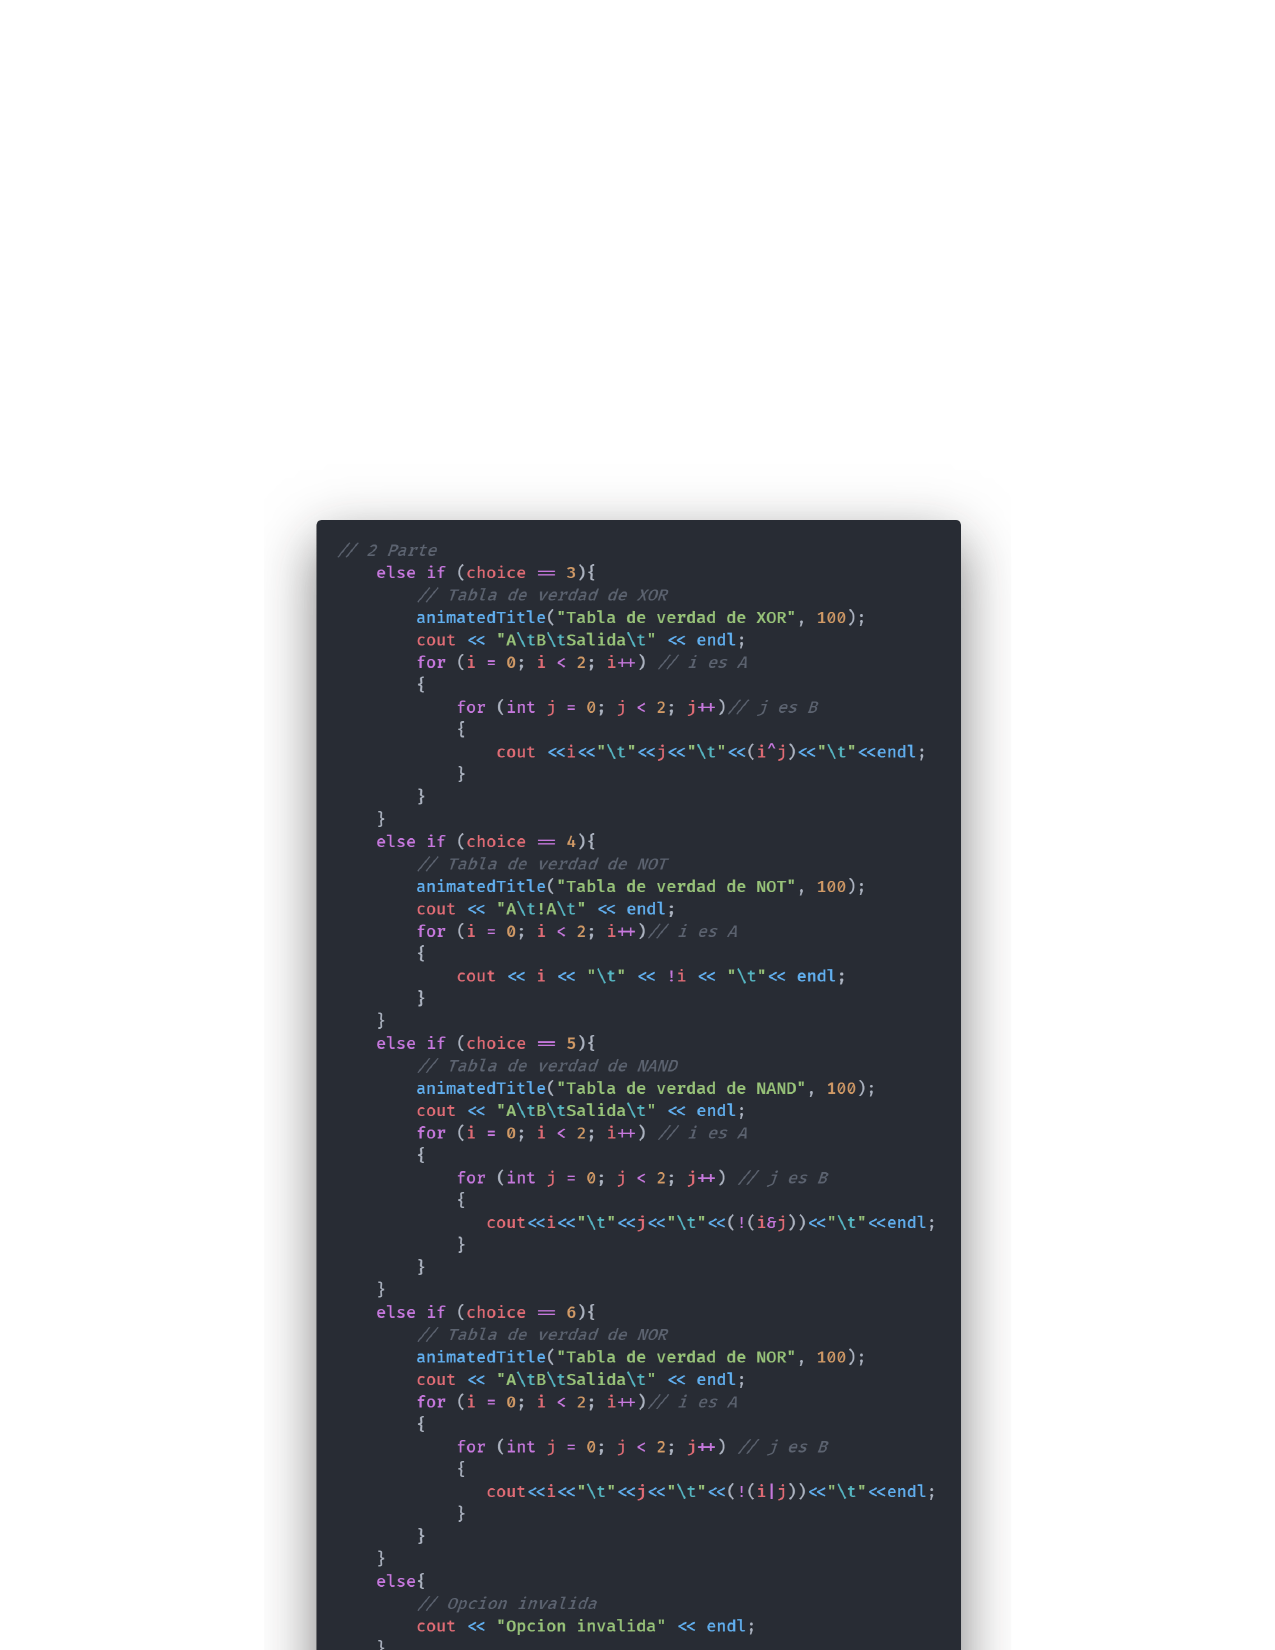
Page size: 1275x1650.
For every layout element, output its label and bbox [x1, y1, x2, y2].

picture [264, 448, 1012, 1650]
